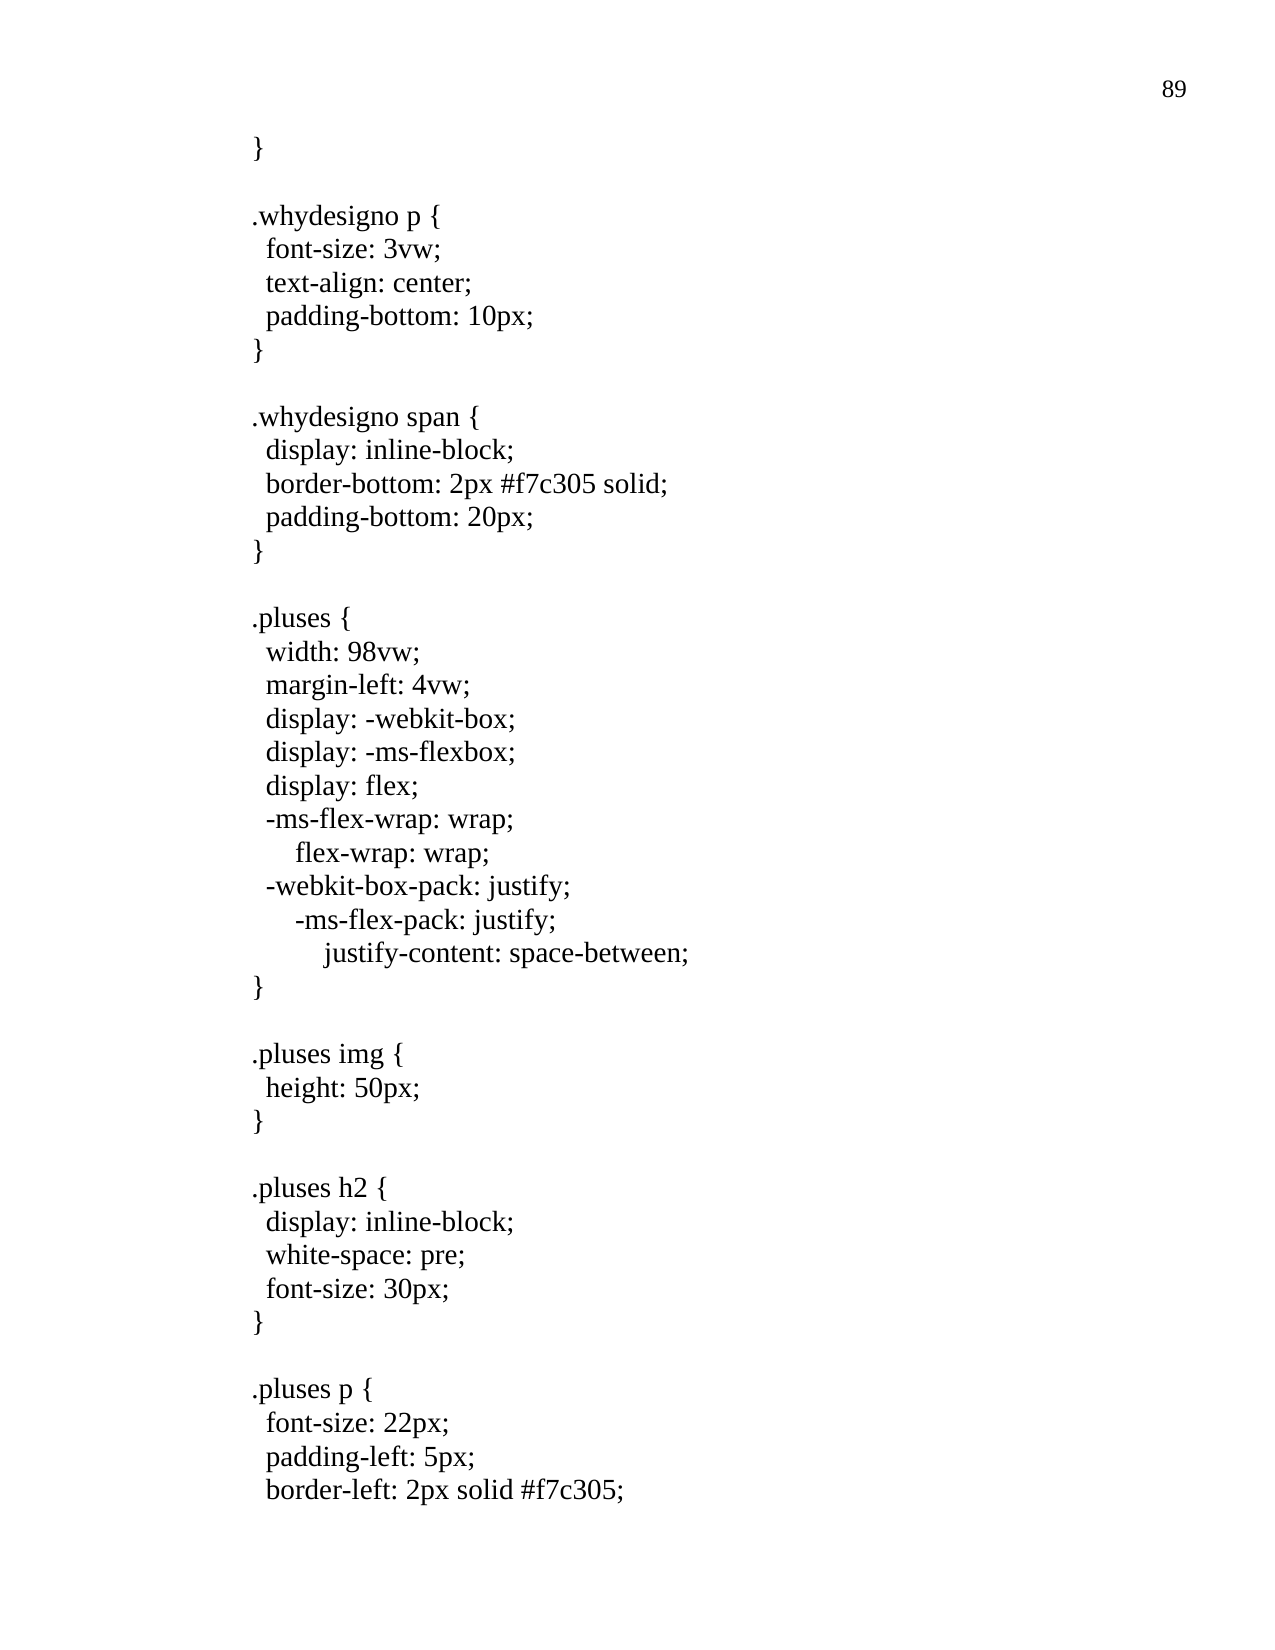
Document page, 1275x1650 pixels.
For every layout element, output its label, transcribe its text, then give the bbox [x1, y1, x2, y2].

text padding-left: 5px; [177, 1439, 1186, 1472]
text } [177, 131, 1186, 164]
text height: 50px; [177, 1070, 1186, 1103]
text -webkit-box-pack: justify; [177, 868, 1186, 902]
text width: 98vw; [177, 634, 1186, 667]
text display: inline-block; [177, 432, 1186, 466]
text border-left: 2px solid #f7c305; [177, 1472, 1186, 1506]
text white-space: pre; [177, 1237, 1186, 1271]
text display: flex; [177, 768, 1186, 801]
text .pluses img { [177, 1036, 1186, 1070]
text .pluses { [177, 600, 1186, 634]
text .pluses p { [177, 1372, 1186, 1405]
text -ms-flex-wrap: wrap; [177, 801, 1186, 835]
text justify-content: space-between; [177, 936, 1186, 969]
text .whydesigno p { [177, 198, 1186, 231]
text } [177, 533, 1186, 567]
text font-size: 3vw; [177, 231, 1186, 265]
text text-align: center; [177, 265, 1186, 298]
text font-size: 30px; [177, 1271, 1186, 1304]
text display: -webkit-box; [177, 701, 1186, 734]
text font-size: 22px; [177, 1405, 1186, 1439]
text } [177, 332, 1186, 365]
text padding-bottom: 20px; [177, 499, 1186, 533]
text padding-bottom: 10px; [177, 298, 1186, 332]
text } [177, 1103, 1186, 1137]
text margin-left: 4vw; [177, 667, 1186, 701]
text display: -ms-flexbox; [177, 734, 1186, 768]
text display: inline-block; [177, 1204, 1186, 1237]
text flex-wrap: wrap; [177, 835, 1186, 868]
text .pluses h2 { [177, 1170, 1186, 1204]
text .whydesigno span { [177, 399, 1186, 432]
text border-bottom: 2px #f7c305 solid; [177, 466, 1186, 499]
text } [177, 969, 1186, 1003]
text -ms-flex-pack: justify; [177, 902, 1186, 936]
text } [177, 1304, 1186, 1338]
